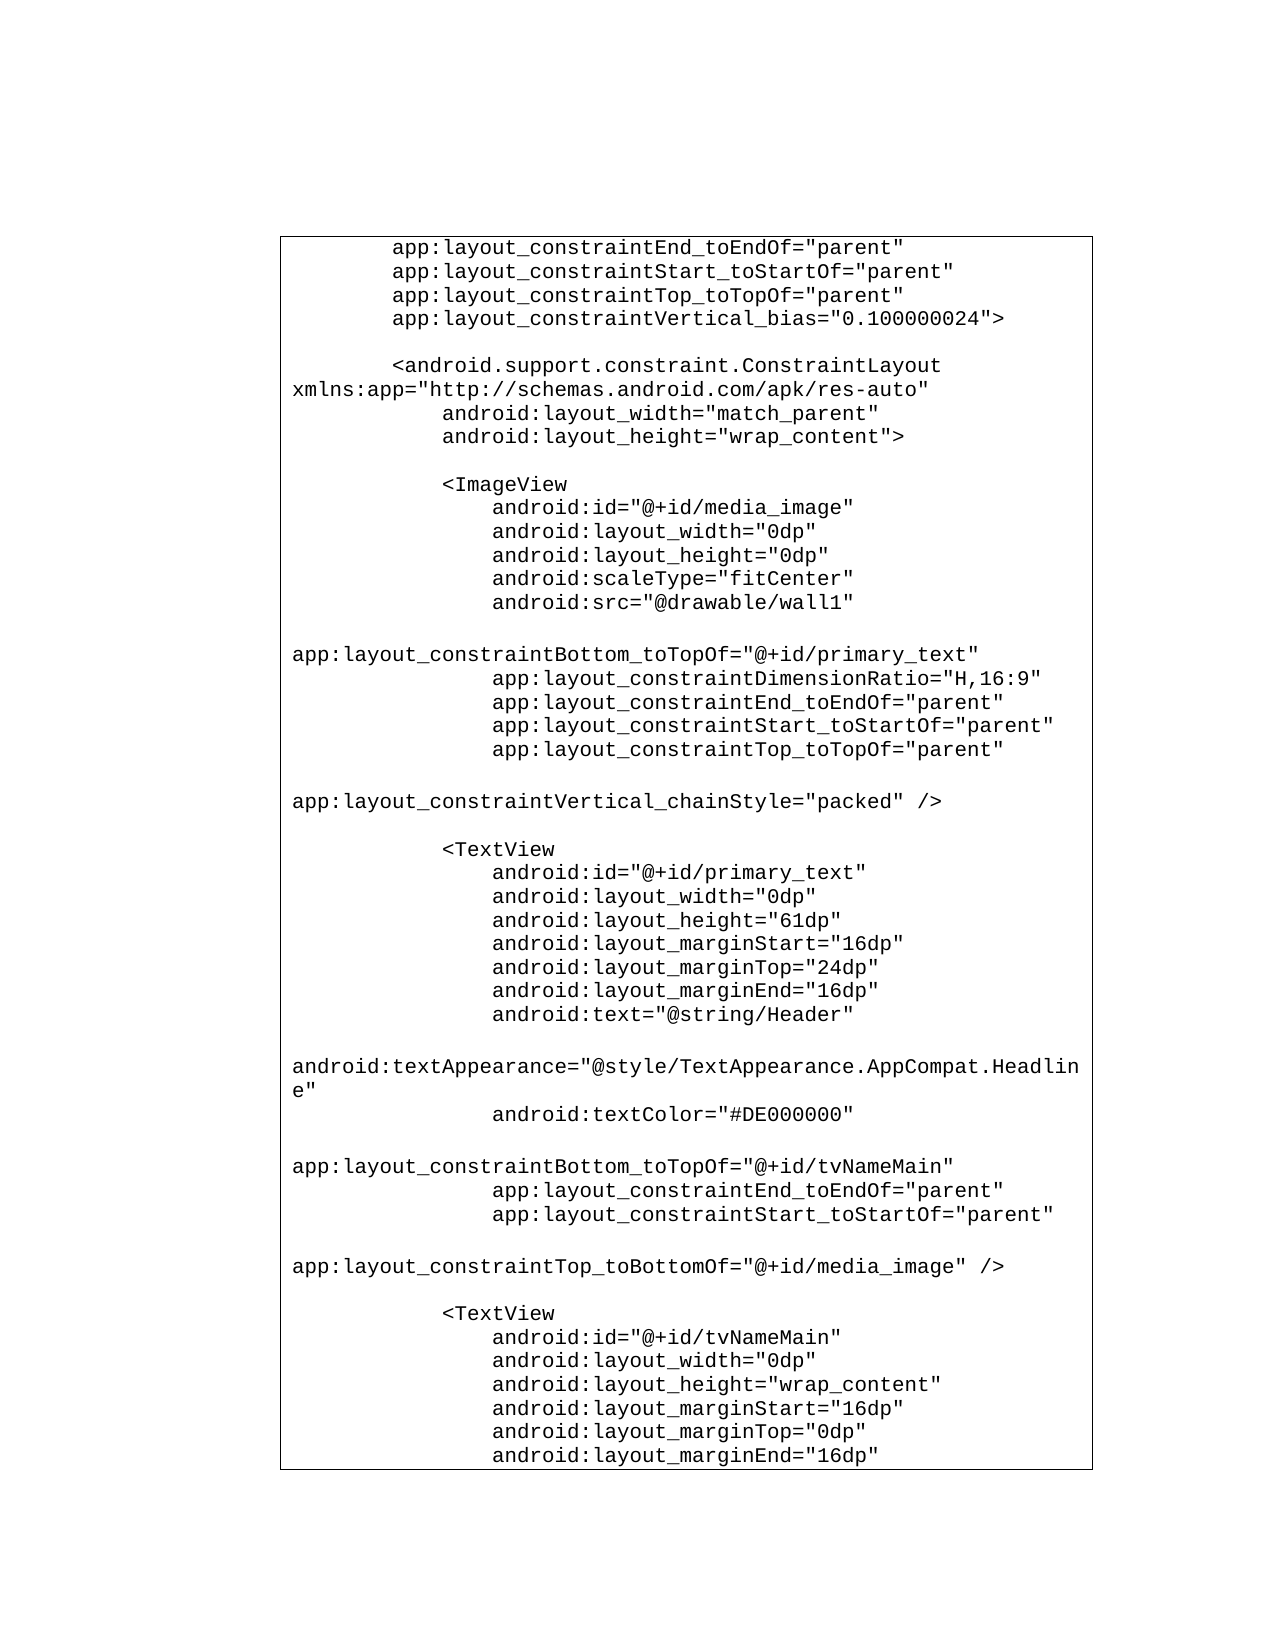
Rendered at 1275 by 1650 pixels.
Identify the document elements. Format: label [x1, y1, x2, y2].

table_header [281, 237, 1092, 1469]
